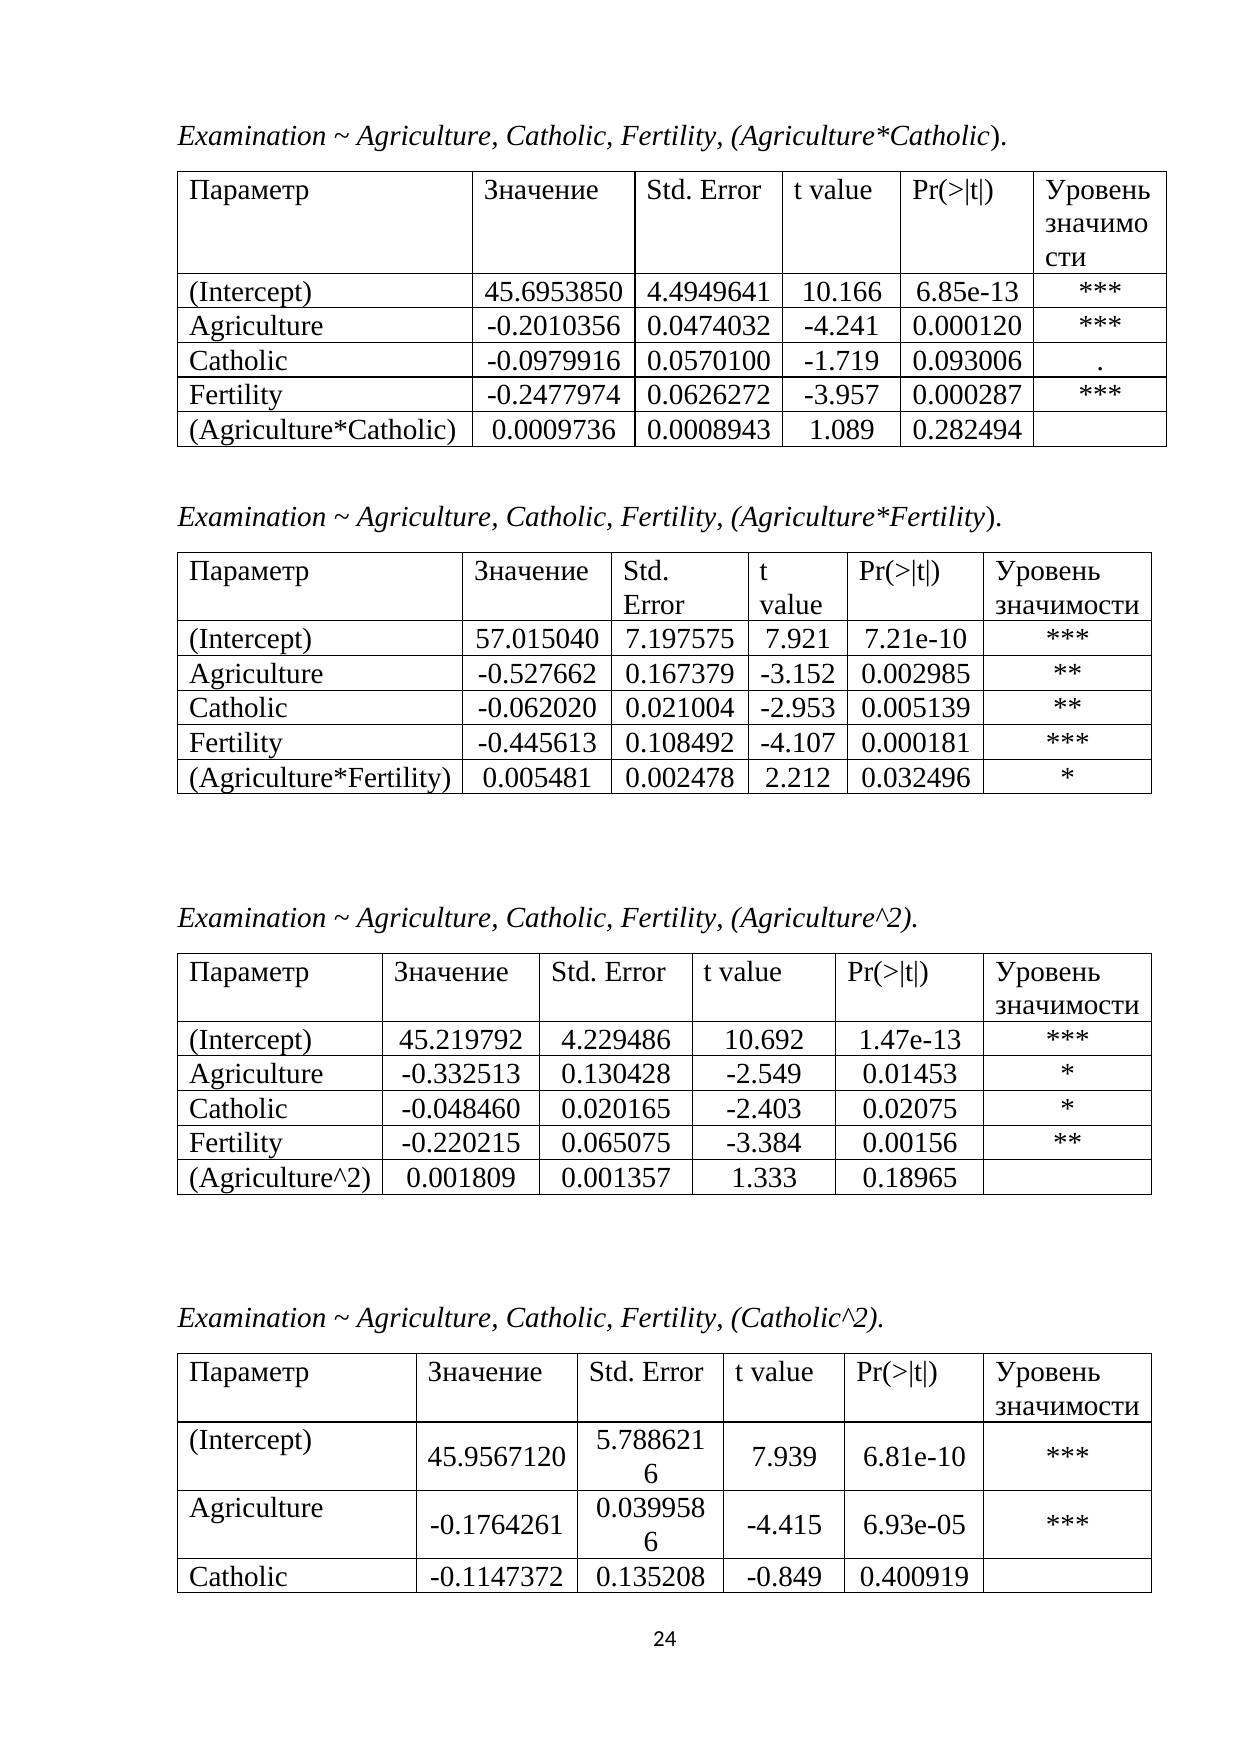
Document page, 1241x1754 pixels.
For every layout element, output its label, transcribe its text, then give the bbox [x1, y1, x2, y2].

table_cell -0.048460 [383, 1091, 539, 1124]
table_header t value [749, 553, 847, 620]
table_header Pr(>|t|) [845, 1354, 983, 1421]
table_cell *** [984, 621, 1151, 655]
table_cell 0.000287 [901, 378, 1033, 411]
table_cell Catholic [178, 1559, 416, 1592]
table_header Pr(>|t|) [836, 954, 983, 1021]
table_cell *** [1034, 274, 1166, 307]
table_cell Agriculture [178, 1056, 382, 1090]
table_header t value [783, 172, 900, 273]
table_cell -0.1764261 [417, 1491, 577, 1558]
table_cell Catholic [178, 691, 462, 724]
table_cell 0.0009736 [473, 412, 634, 446]
table_cell 0.108492 [612, 725, 748, 759]
table_cell Fertility [178, 378, 472, 411]
text Examination ~ Agriculture, Catholic, Fertility, (Agriculture*Catholic). [177, 118, 1152, 152]
table_header Значение [473, 172, 634, 273]
table_cell *** [984, 1022, 1151, 1055]
table_cell 7.21e-10 [848, 621, 983, 655]
table_cell 0.005139 [848, 691, 983, 724]
table_cell 0.021004 [612, 691, 748, 724]
table_cell . [1034, 343, 1166, 376]
table_cell 57.015040 [463, 621, 611, 655]
table_cell 4.4949641 [636, 274, 782, 307]
table_cell 7.921 [749, 621, 847, 655]
table_cell ** [984, 656, 1151, 689]
table_cell -0.527662 [463, 656, 611, 689]
table_cell 0.065075 [540, 1126, 692, 1159]
table_cell (Agriculture*Catholic) [178, 412, 472, 446]
table_cell 45.219792 [383, 1022, 539, 1055]
table_cell 0.002478 [612, 760, 748, 793]
table_cell Agriculture [178, 1491, 416, 1558]
table_cell 4.229486 [540, 1022, 692, 1055]
table_cell -0.332513 [383, 1056, 539, 1090]
table_cell 0.00156 [836, 1126, 983, 1159]
table_cell 45.9567120 [417, 1423, 577, 1489]
table_cell -0.2477974 [473, 378, 634, 411]
table_cell [984, 1160, 1151, 1194]
table_cell [1034, 412, 1166, 446]
table_header Уровень значимости [984, 1354, 1151, 1421]
table_cell 1.47e-13 [836, 1022, 983, 1055]
table_header Параметр [178, 954, 382, 1021]
table_cell *** [1034, 378, 1166, 411]
table_cell *** [984, 725, 1151, 759]
table_cell -0.849 [724, 1559, 844, 1592]
table_header Pr(>|t|) [901, 172, 1033, 273]
table_cell 0.400919 [845, 1559, 983, 1592]
table_header Pr(>|t|) [848, 553, 983, 620]
table_cell (Intercept) [178, 1423, 416, 1489]
table_cell 1.089 [783, 412, 900, 446]
table_cell Catholic [178, 343, 472, 376]
table_cell -0.1147372 [417, 1559, 577, 1592]
table_cell Fertility [178, 1126, 382, 1159]
table_cell 0.18965 [836, 1160, 983, 1194]
table_cell Catholic [178, 1091, 382, 1124]
table_cell 0.002985 [848, 656, 983, 689]
table_cell -4.415 [724, 1491, 844, 1558]
table_cell Agriculture [178, 656, 462, 689]
table_cell 7.939 [724, 1423, 844, 1489]
table_header t value [724, 1354, 844, 1421]
table_cell ** [984, 691, 1151, 724]
table_cell 0.001809 [383, 1160, 539, 1194]
table_cell -3.384 [693, 1126, 835, 1159]
table_cell (Intercept) [178, 1022, 382, 1055]
table_cell *** [1034, 308, 1166, 342]
table_cell ** [984, 1126, 1151, 1159]
table_cell 0.02075 [836, 1091, 983, 1124]
table_cell -4.107 [749, 725, 847, 759]
table_cell -1.719 [783, 343, 900, 376]
table_cell 0.005481 [463, 760, 611, 793]
text Examination ~ Agriculture, Catholic, Fertility, (Catholic^2). [177, 1300, 1152, 1334]
table_cell 0.01453 [836, 1056, 983, 1090]
table_header Значение [417, 1354, 577, 1421]
table_cell * [984, 1056, 1151, 1090]
table_cell -0.445613 [463, 725, 611, 759]
table_header Std. Error [578, 1354, 723, 1421]
table_cell (Agriculture*Fertility) [178, 760, 462, 793]
table_cell * [984, 760, 1151, 793]
table_header Std. Error [636, 172, 782, 273]
table_cell 0.0570100 [636, 343, 782, 376]
table_cell -4.241 [783, 308, 900, 342]
table_cell 6.81e-10 [845, 1423, 983, 1489]
table_cell 10.166 [783, 274, 900, 307]
table_header Параметр [178, 172, 472, 273]
table_cell 0.032496 [848, 760, 983, 793]
table_cell -2.403 [693, 1091, 835, 1124]
table_cell -3.152 [749, 656, 847, 689]
table_cell 7.197575 [612, 621, 748, 655]
table_cell 2.212 [749, 760, 847, 793]
table_cell -0.0979916 [473, 343, 634, 376]
table_cell (Agriculture^2) [178, 1160, 382, 1194]
table_cell 0.0474032 [636, 308, 782, 342]
table_cell 0.1352088 [578, 1559, 723, 1592]
table_cell 5.7886216 [578, 1423, 723, 1489]
table_header Std. Error [612, 553, 748, 620]
table_header Параметр [178, 553, 462, 620]
table_cell 1.333 [693, 1160, 835, 1194]
table_cell 0.130428 [540, 1056, 692, 1090]
table_header Значение [383, 954, 539, 1021]
table_header Уровень значимости [984, 954, 1151, 1021]
table_cell (Intercept) [178, 274, 472, 307]
table_cell -0.062020 [463, 691, 611, 724]
table_cell -2.953 [749, 691, 847, 724]
table_header Уровень значимости [984, 553, 1151, 620]
table_cell * [984, 1091, 1151, 1124]
table_cell 45.6953850 [473, 274, 634, 307]
table_cell 0.0399586 [578, 1491, 723, 1558]
table_cell 0.093006 [901, 343, 1033, 376]
table_cell 0.0008943 [636, 412, 782, 446]
table_cell 0.0626272 [636, 378, 782, 411]
table_header Значение [463, 553, 611, 620]
table_header t value [693, 954, 835, 1021]
table_header Уровень значимости [1034, 172, 1166, 273]
table_cell 10.692 [693, 1022, 835, 1055]
table_cell 6.93e-05 [845, 1491, 983, 1558]
text Examination ~ Agriculture, Catholic, Fertility, (Agriculture^2). [177, 900, 1152, 933]
table_cell 6.85e-13 [901, 274, 1033, 307]
table_cell 0.001357 [540, 1160, 692, 1194]
table_cell 0.000181 [848, 725, 983, 759]
text Examination ~ Agriculture, Catholic, Fertility, (Agriculture*Fertility). [177, 499, 1152, 533]
table_cell -2.549 [693, 1056, 835, 1090]
table_cell Fertility [178, 725, 462, 759]
table_header Параметр [178, 1354, 416, 1421]
table_header Std. Error [540, 954, 692, 1021]
table_cell (Intercept) [178, 621, 462, 655]
table_cell [984, 1559, 1151, 1592]
table_cell *** [984, 1423, 1151, 1489]
table_cell Agriculture [178, 308, 472, 342]
table_cell 0.282494 [901, 412, 1033, 446]
table_cell 0.020165 [540, 1091, 692, 1124]
table_cell *** [984, 1491, 1151, 1558]
table_cell 0.000120 [901, 308, 1033, 342]
table_cell -0.220215 [383, 1126, 539, 1159]
table_cell 0.167379 [612, 656, 748, 689]
table_cell -0.2010356 [473, 308, 634, 342]
table_cell -3.957 [783, 378, 900, 411]
